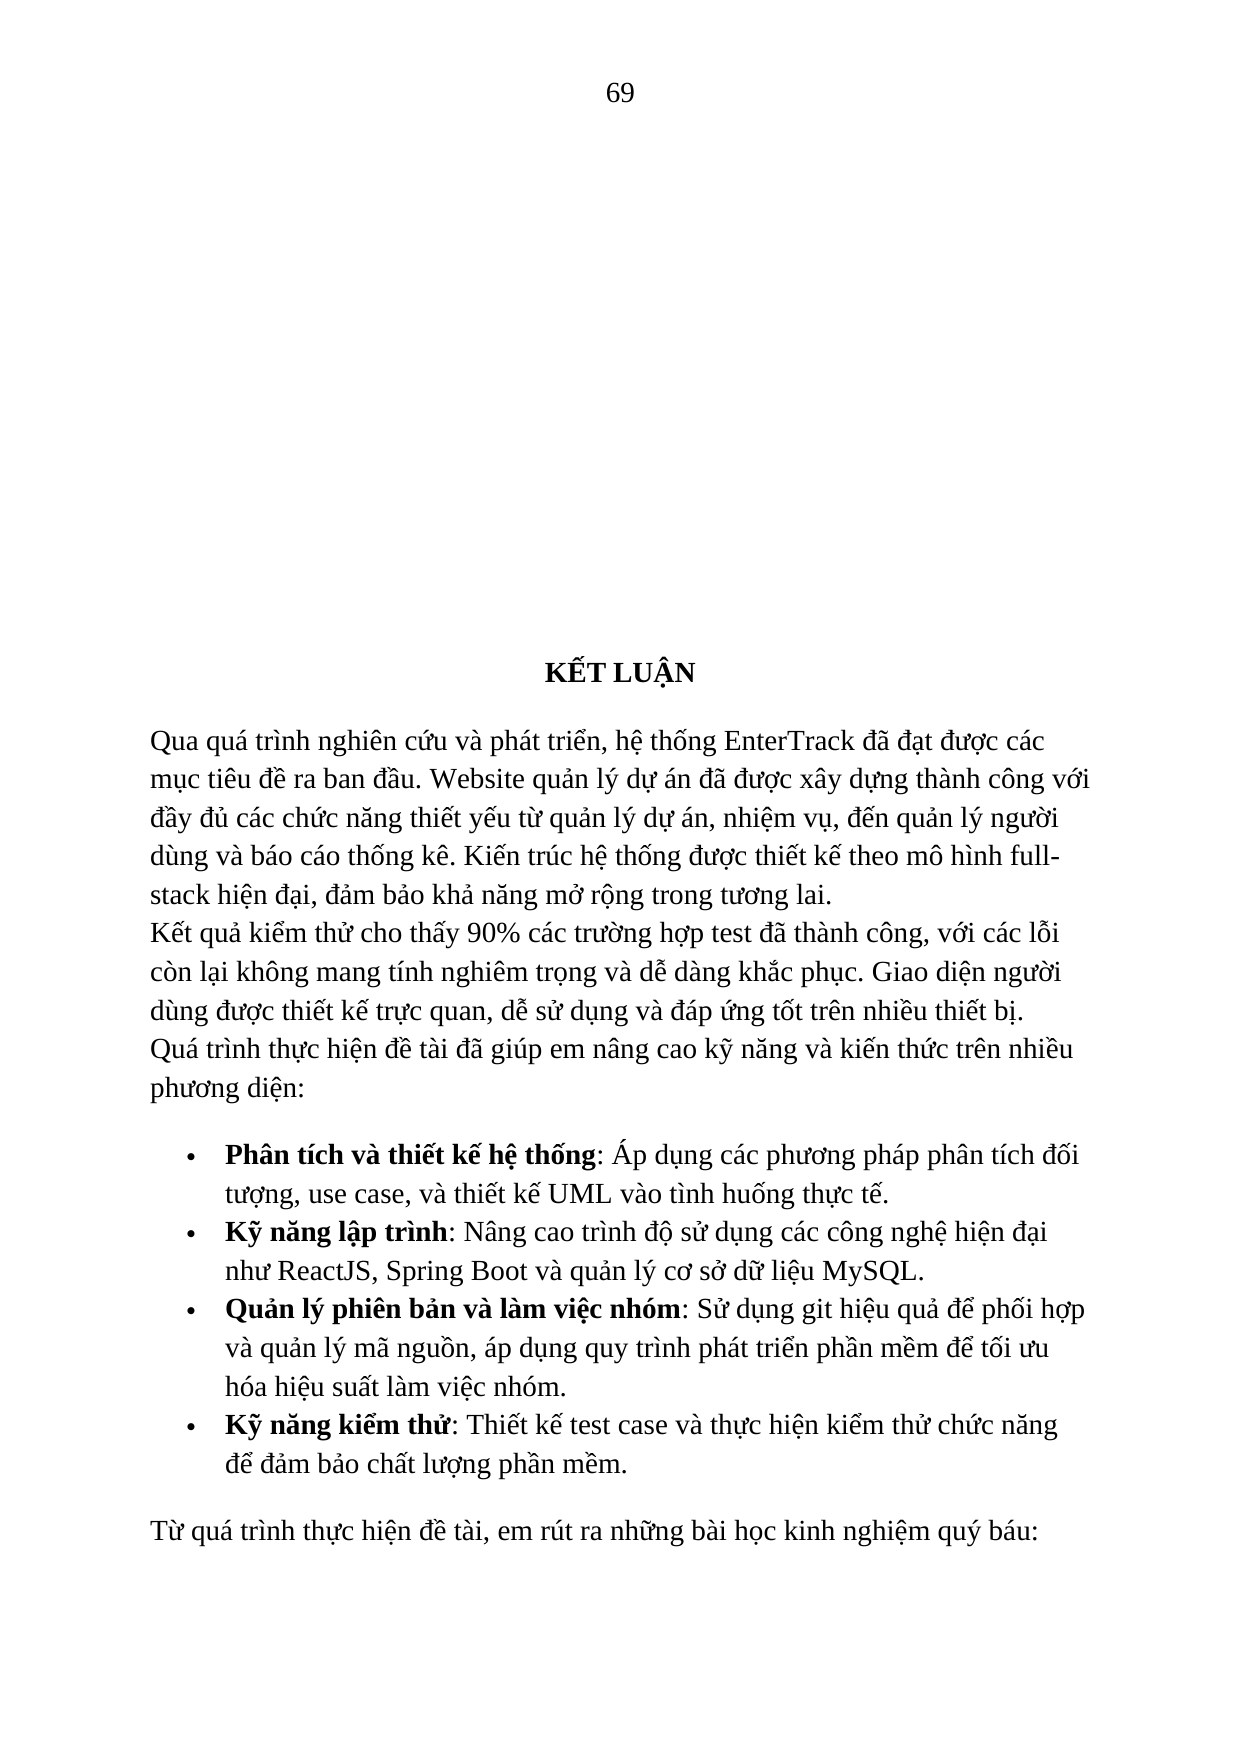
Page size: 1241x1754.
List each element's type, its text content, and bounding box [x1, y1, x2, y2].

text Quá trình thực hiện đề tài đã giúp em nâng cao kỹ năng và kiến thức trên nhiều phương diện: [150, 1031, 1090, 1103]
list Phân tích và thiết kế hệ thống: Áp dụng các phương pháp phân tích đối tượng, use case, và thiết kế UML vào tình huống thực tế. [187, 1137, 1090, 1209]
text Qua quá trình nghiên cứu và phát triển, hệ thống EnterTrack đã đạt được các mục tiêu đề ra ban đầu. Website quản lý dự án đã được xây dựng thành công với đầy đủ các chức năng thiết yếu từ quản lý dự án, nhiệm vụ, đến quản lý người dùng và báo cáo thống kê. Kiến trúc hệ thống được thiết kế theo mô hình full-stack hiện đại, đảm bảo khả năng mở rộng trong tương lai. [150, 723, 1090, 911]
list Kỹ năng lập trình: Nâng cao trình độ sử dụng các công nghệ hiện đại như ReactJS, Spring Boot và quản lý cơ sở dữ liệu MySQL. [187, 1214, 1090, 1287]
text Kết quả kiểm thử cho thấy 90% các trường hợp test đã thành công, với các lỗi còn lại không mang tính nghiêm trọng và dễ dàng khắc phục. Giao diện người dùng được thiết kế trực quan, dễ sử dụng và đáp ứng tốt trên nhiều thiết bị. [150, 916, 1090, 1026]
list Kỹ năng kiểm thử: Thiết kế test case và thực hiện kiểm thử chức năng để đảm bảo chất lượng phần mềm. [187, 1407, 1090, 1479]
subtitle KẾT LUẬN [150, 655, 1090, 689]
text Từ quá trình thực hiện đề tài, em rút ra những bài học kinh nghiệm quý báu: [150, 1513, 1090, 1547]
list Quản lý phiên bản và làm việc nhóm: Sử dụng git hiệu quả để phối hợp và quản lý mã nguồn, áp dụng quy trình phát triển phần mềm để tối ưu hóa hiệu suất làm việc nhóm. [187, 1292, 1090, 1402]
